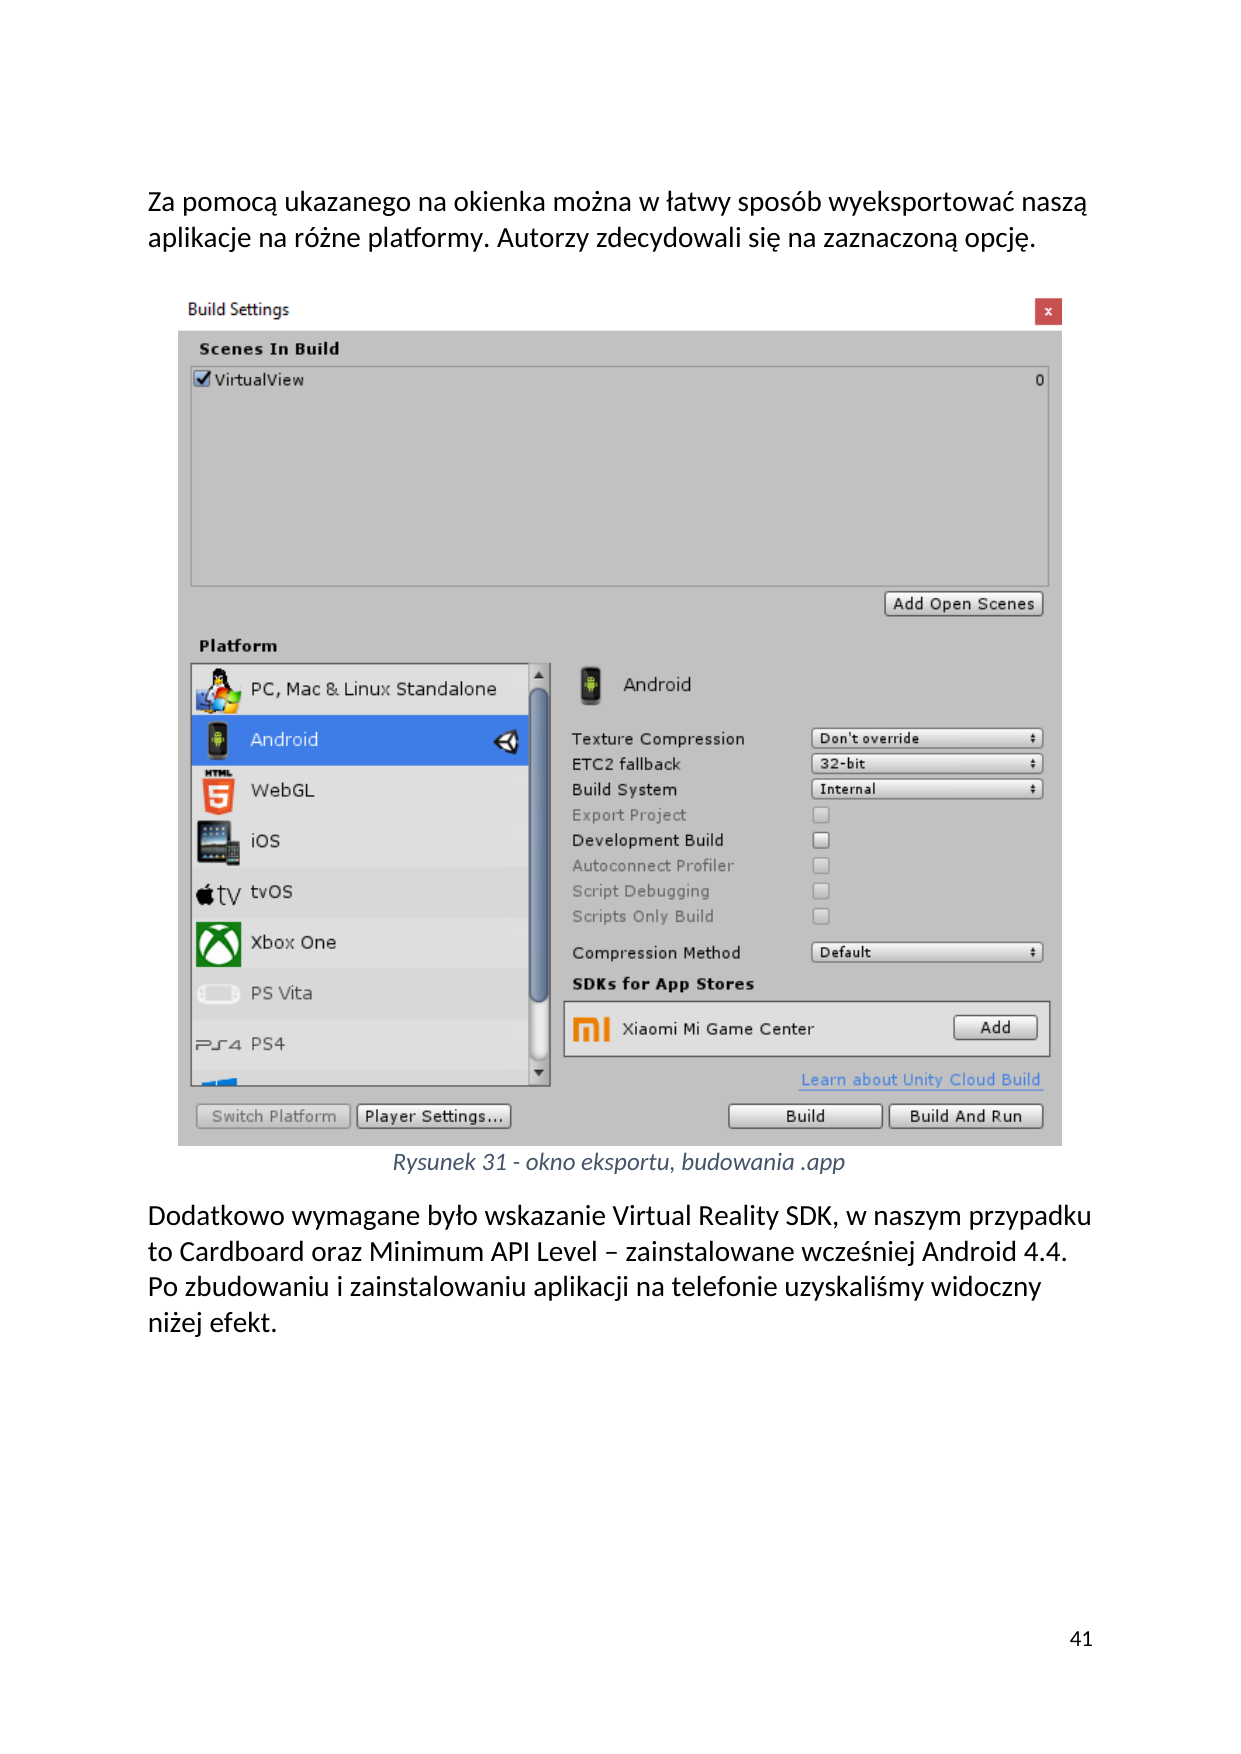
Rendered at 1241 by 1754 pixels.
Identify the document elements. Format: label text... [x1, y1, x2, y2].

text Rysunek 31 - okno eksportu, budowania .app [148, 1146, 1093, 1176]
text Po zbudowaniu i zainstalowaniu aplikacji na telefonie uzyskaliśmy widoczny niżej efekt. [148, 1268, 1093, 1339]
text Za pomocą ukazanego na okienka można w łatwy sposób wyeksportować naszą aplikacje na różne platformy. Autorzy zdecydowali się na zaznaczoną opcję. [148, 183, 1093, 254]
picture [178, 290, 1062, 1146]
text Dodatkowo wymagane było wskazanie Virtual Reality SDK, w naszym przypadku to Cardboard oraz Minimum API Level – zainstalowane wcześniej Android 4.4. [148, 1197, 1093, 1268]
